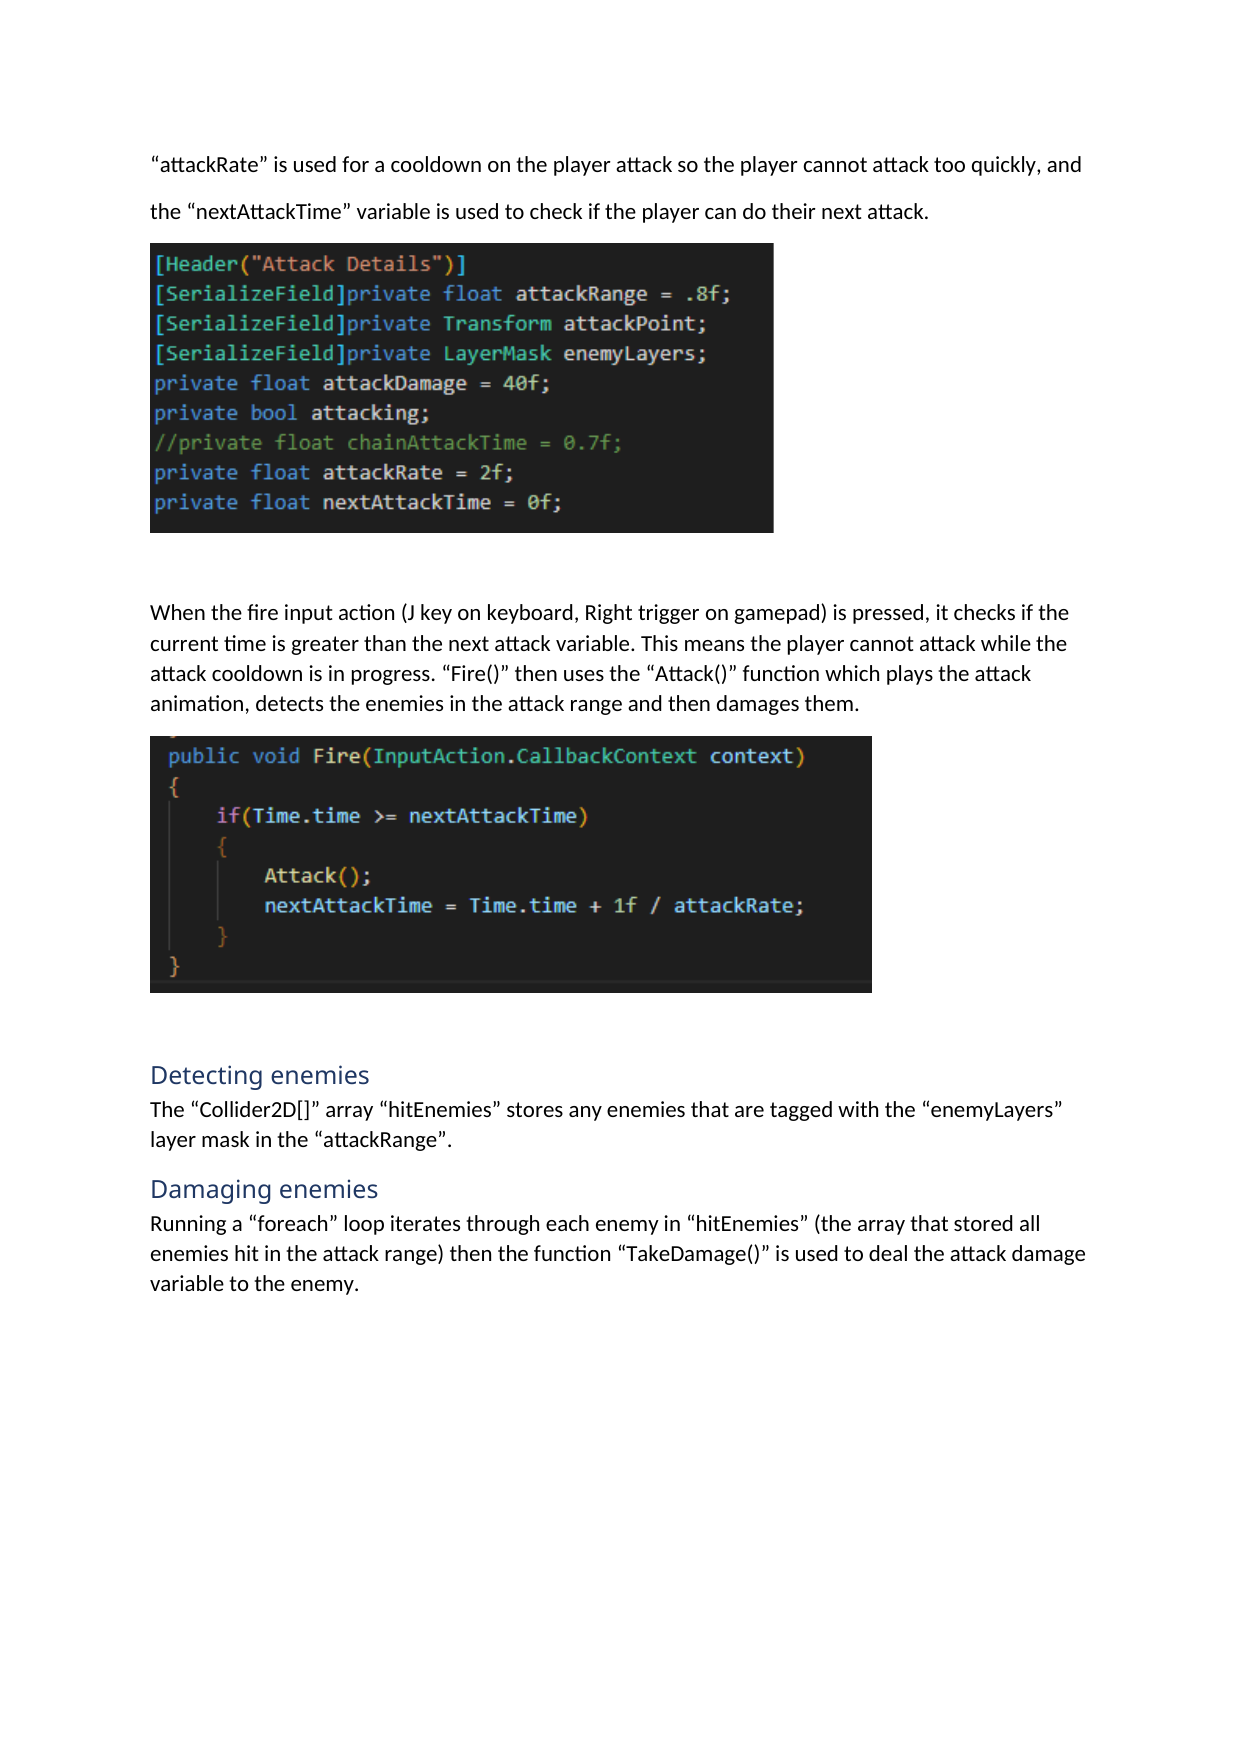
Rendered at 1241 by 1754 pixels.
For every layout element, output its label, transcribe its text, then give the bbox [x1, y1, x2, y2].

picture [150, 243, 774, 533]
text The “Collider2D[]” array “hitEnemies” stores any enemies that are tagged with the “enemyLayers” layer mask in the “attackRange”. [150, 1095, 1090, 1153]
text the “nextAttackTime” variable is used to check if the player can do their next attack. [150, 197, 1090, 225]
picture [150, 736, 872, 993]
text Running a “foreach” loop iterates through each enemy in “hitEnemies” (the array that stored all enemies hit in the attack range) then the function “TakeDamage()” is used to deal the attack damage variable to the enemy. [150, 1209, 1090, 1297]
subtitle Damaging enemies [150, 1172, 1090, 1206]
text “attackRate” is used for a cooldown on the player attack so the player cannot attack too quickly, and [150, 150, 1090, 178]
text When the fire input action (J key on keyboard, Right trigger on gamepad) is pressed, it checks if the current time is greater than the next attack variable. This means the player cannot attack while the attack cooldown is in progress. “Fire()” then uses the “Attack()” function which plays the attack animation, detects the enemies in the attack range and then damages them. [150, 598, 1090, 717]
subtitle Detecting enemies [150, 1058, 1090, 1092]
